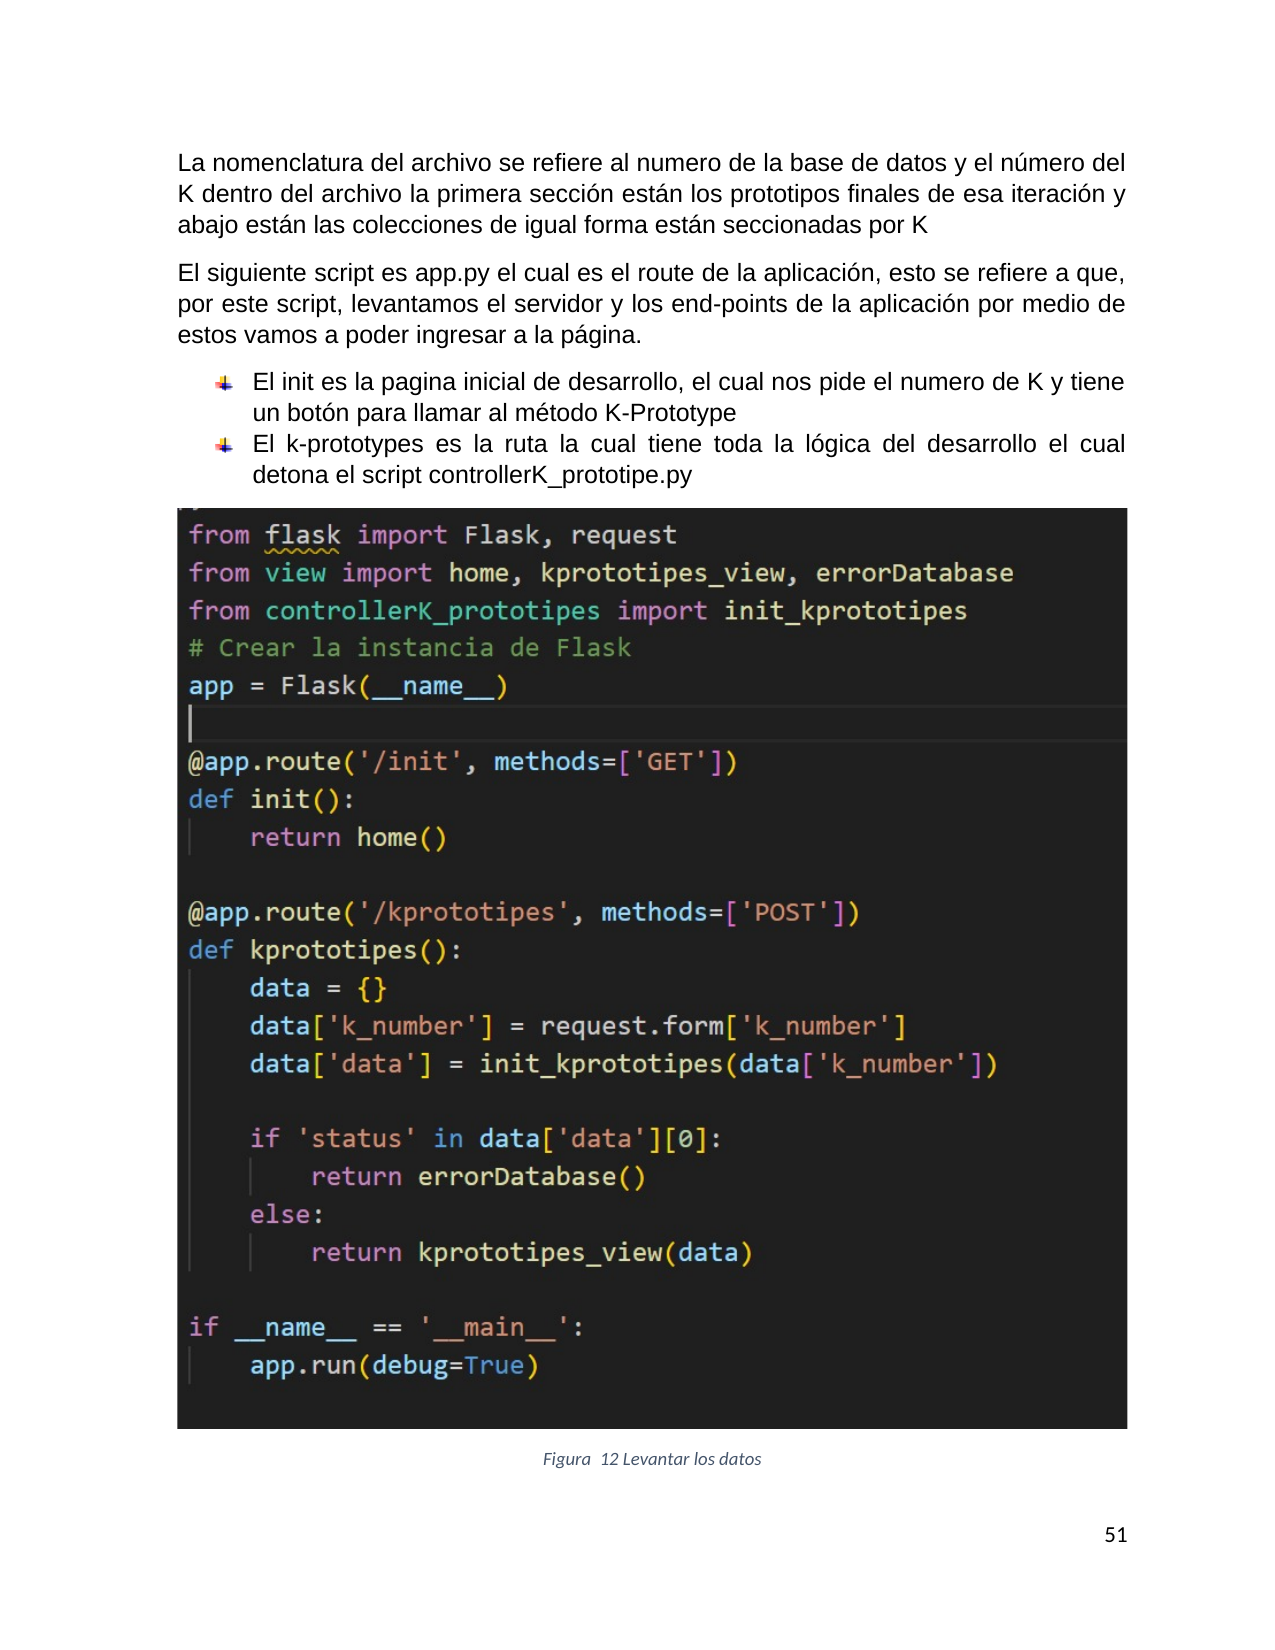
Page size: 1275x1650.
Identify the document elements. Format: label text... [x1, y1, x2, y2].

picture [177, 508, 1128, 1429]
list El init es la pagina inicial de desarrollo, el cual nos pide el numero de K y tiene un botón para llamar al método K-Prototype [215, 367, 1127, 427]
picture [215, 374, 233, 391]
text La nomenclatura del archivo se refiere al numero de la base de datos y el número del K dentro del archivo la primera sección están los prototipos finales de esa iteración y abajo están las colecciones de igual forma están seccionadas por K [177, 148, 1127, 238]
text Figura 12 Levantar los datos [177, 1447, 1127, 1470]
picture [215, 436, 233, 453]
list El k-prototypes es la ruta la cual tiene toda la lógica del desarrollo el cual detona el script controllerK_prototipe.py [215, 429, 1127, 489]
text El siguiente script es app.py el cual es el route de la aplicación, esto se refiere a que, por este script, levantamos el servidor y los end-points de la aplicación por medio de estos vamos a poder ingresar a la página. [177, 257, 1127, 348]
